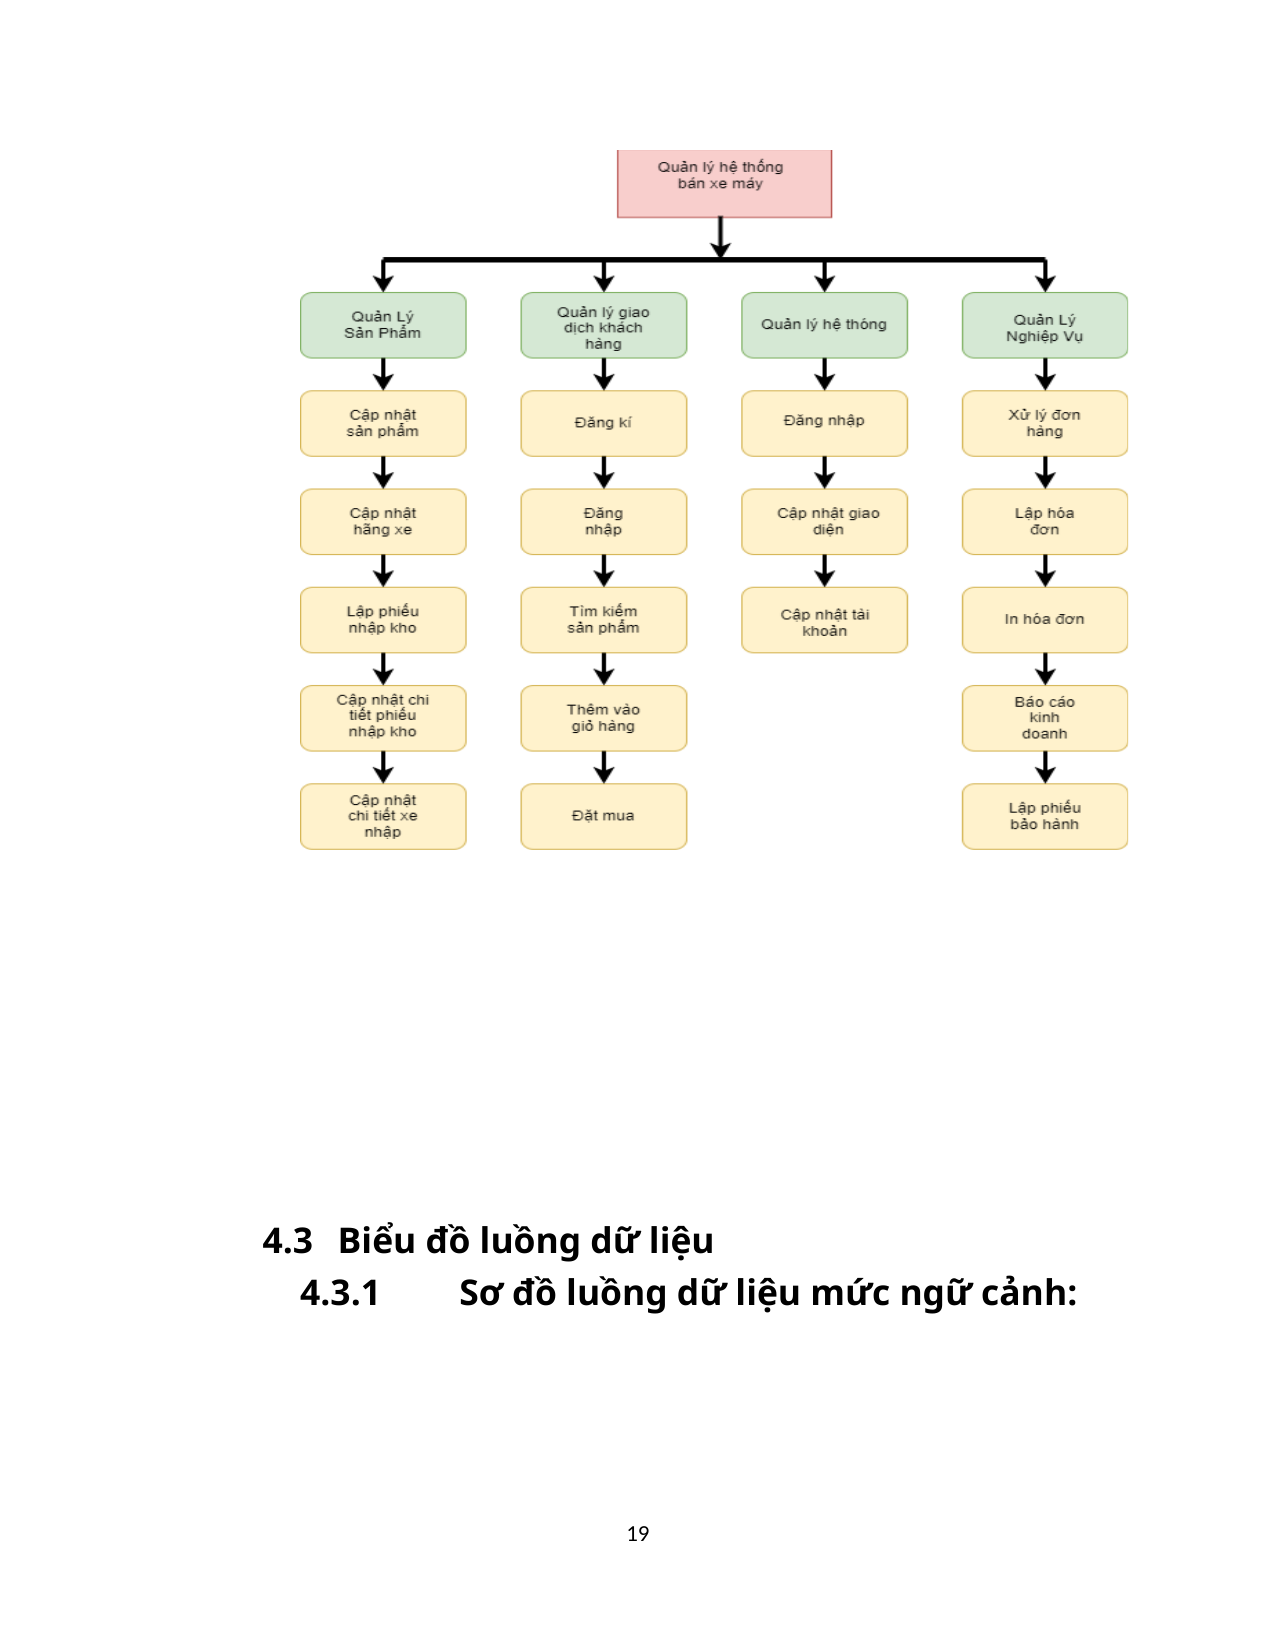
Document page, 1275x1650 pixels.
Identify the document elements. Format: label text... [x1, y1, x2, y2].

picture [300, 150, 1129, 851]
list Sơ đồ luồng dữ liệu mức ngữ cảnh: [300, 1267, 1125, 1315]
list Biểu đồ luồng dữ liệu [262, 1215, 1125, 1263]
